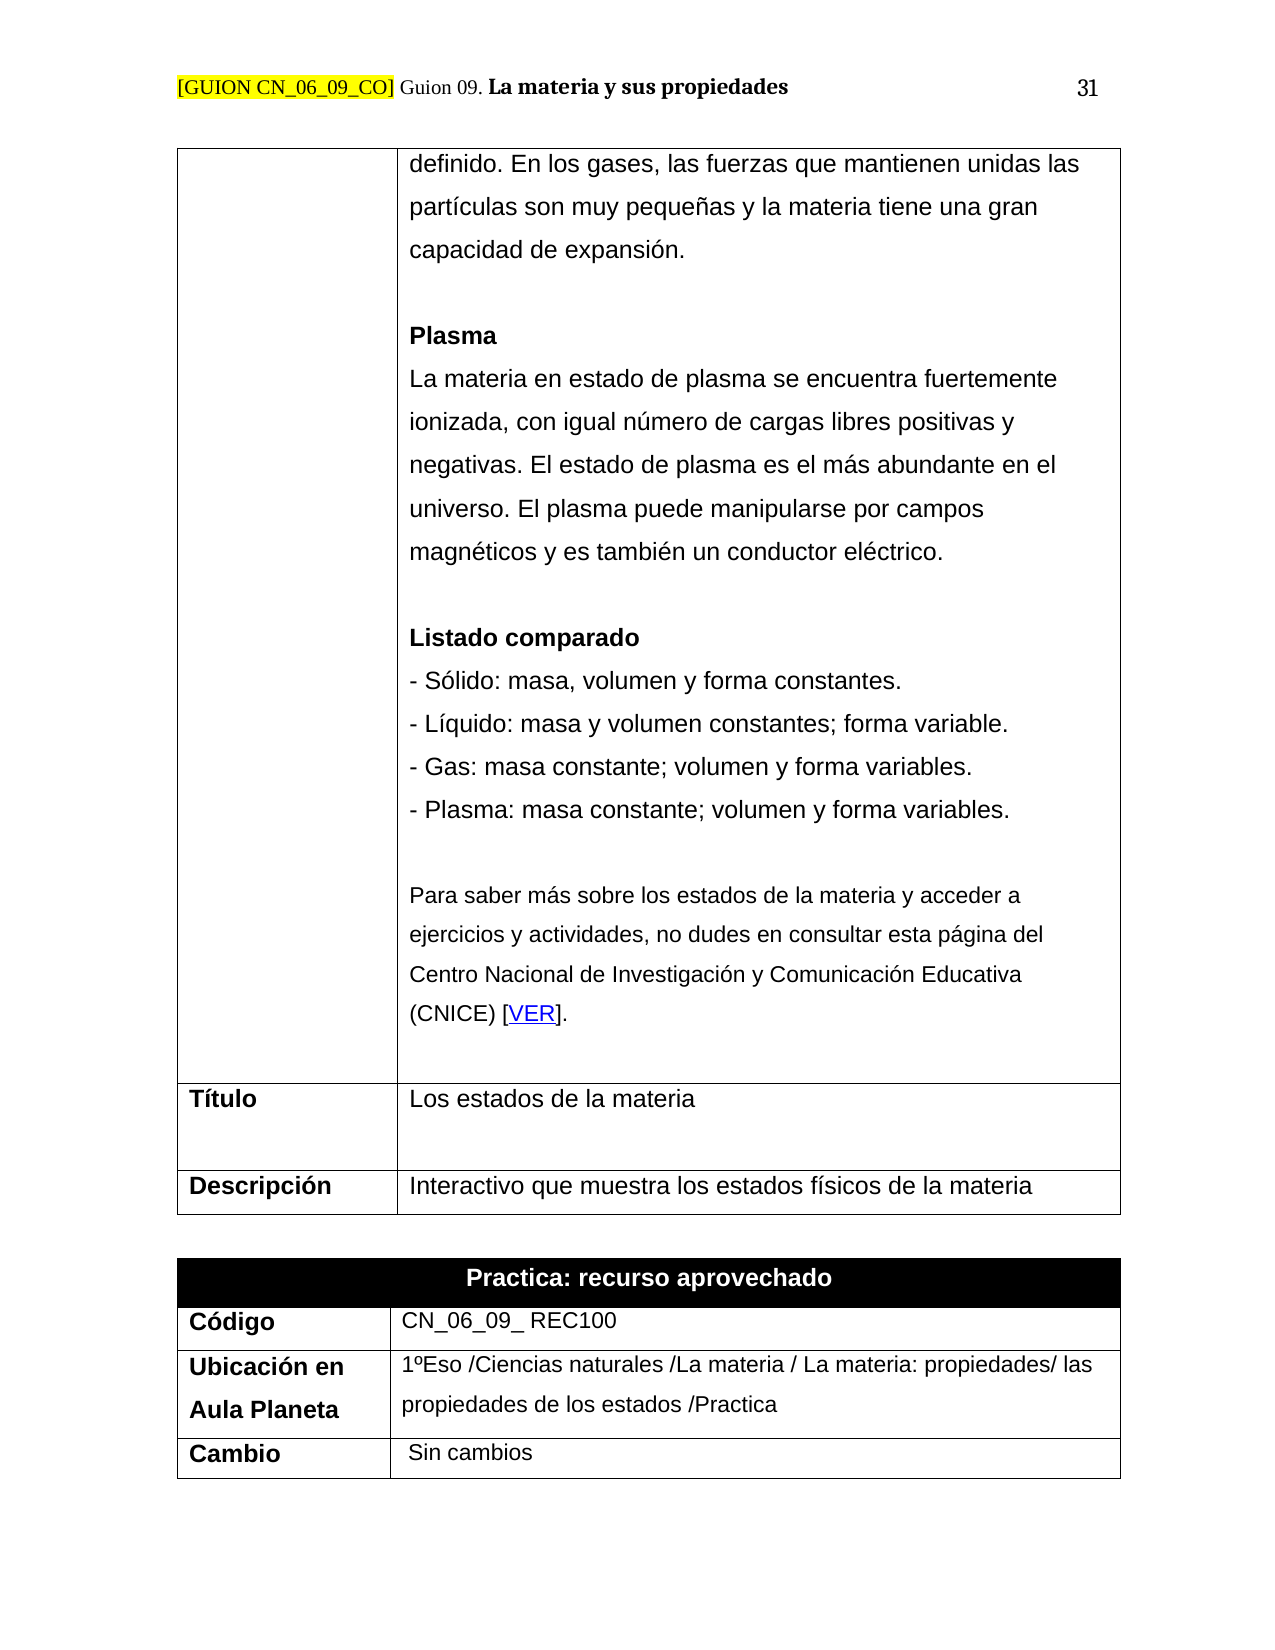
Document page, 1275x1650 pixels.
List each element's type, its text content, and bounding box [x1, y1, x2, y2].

table_cell CN_06_09_ REC100N_06_09_CO_REC20 [391, 1308, 1120, 1350]
table_cell Título [178, 1084, 397, 1170]
table_cell Código [178, 1308, 390, 1350]
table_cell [178, 1439, 390, 1478]
table_cell 1ºEso /Ciencias naturales /La materia / La materia: propiedades/ las propiedades de los estados /Practica [391, 1351, 1120, 1438]
table_cell Ubicación en Aula Planeta [178, 1351, 390, 1438]
table_cell Descripción [178, 1171, 397, 1214]
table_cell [178, 149, 397, 1083]
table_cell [398, 149, 1120, 1083]
table_cell Interactivo que muestra los estados físicos de la materia [398, 1171, 1120, 1214]
table_cell Los estados de la materia [398, 1084, 1120, 1170]
table_cell Sin cambios [391, 1439, 1120, 1478]
table_header Practica: recurso aprovechado [178, 1259, 1120, 1306]
